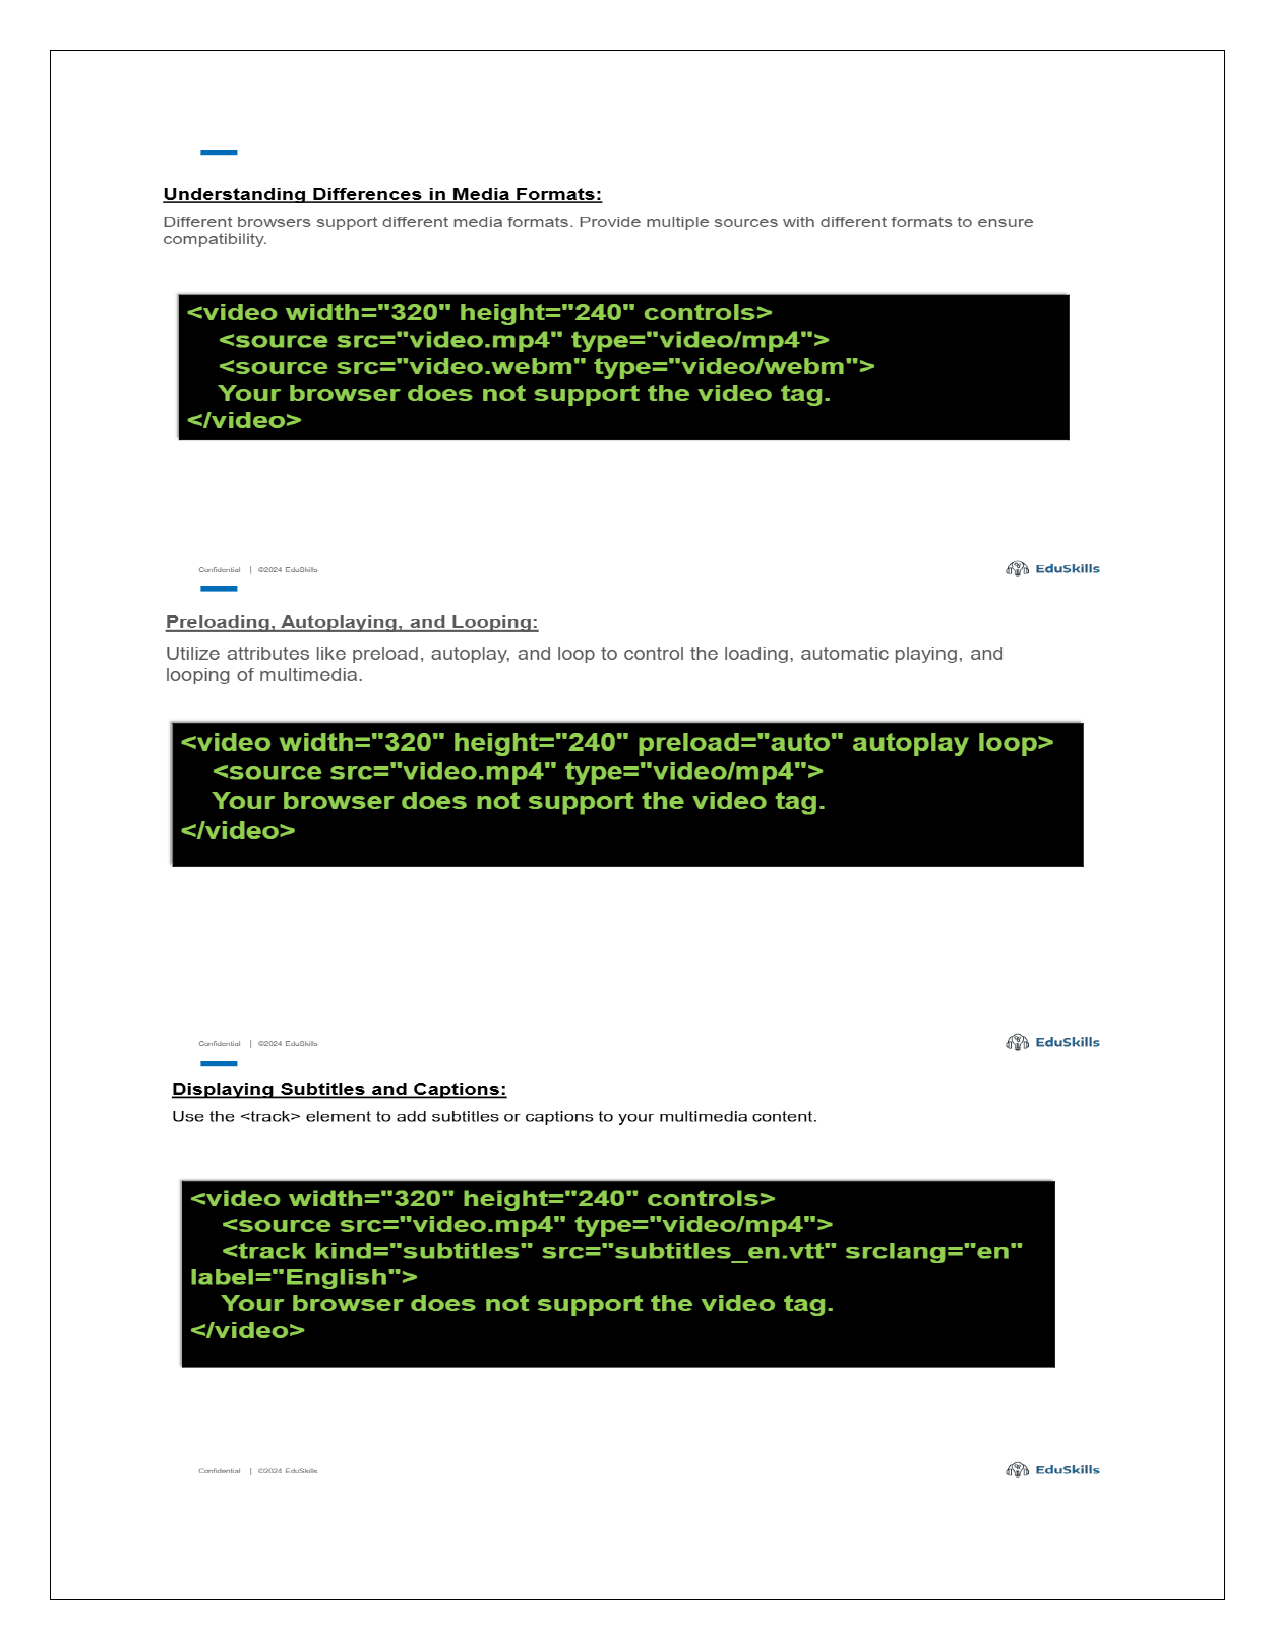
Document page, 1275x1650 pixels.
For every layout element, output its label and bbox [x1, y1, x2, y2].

picture [150, 150, 1126, 582]
picture [150, 586, 1126, 1057]
picture [150, 1061, 1126, 1483]
